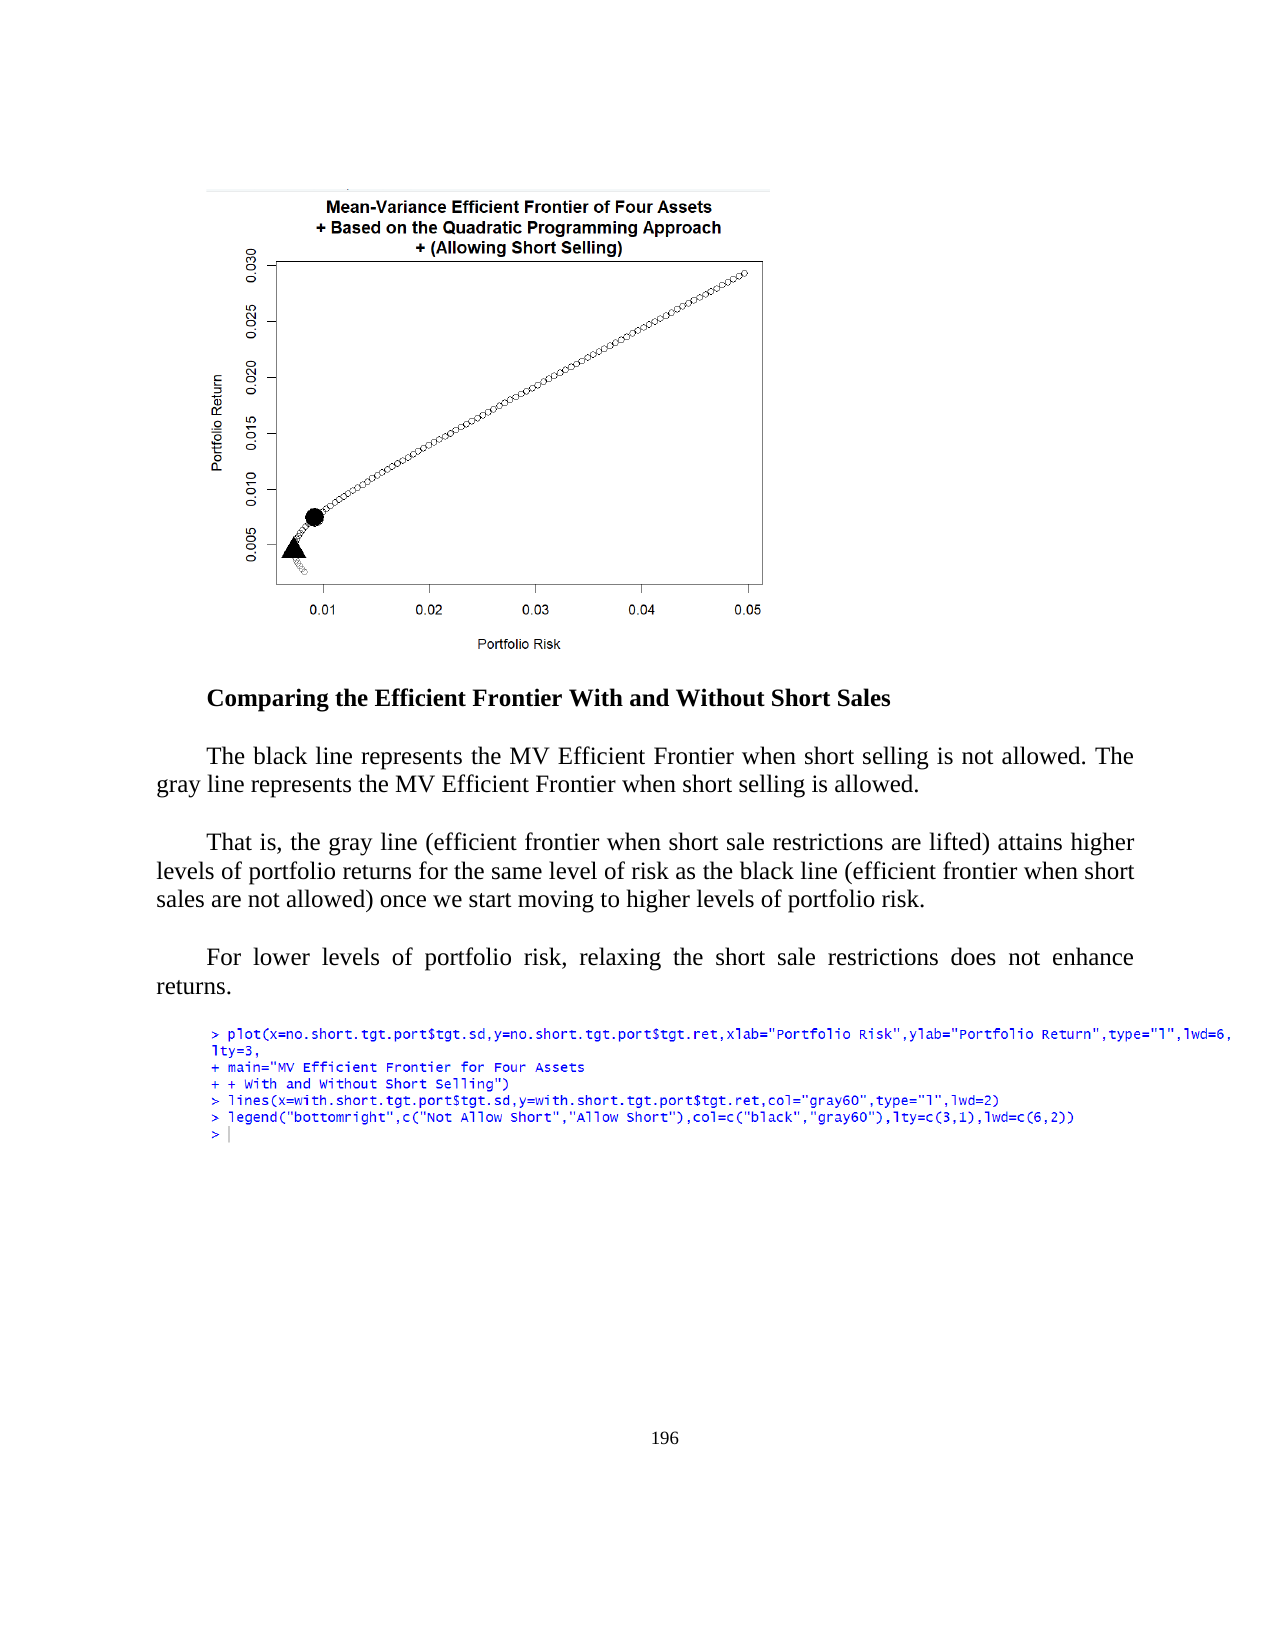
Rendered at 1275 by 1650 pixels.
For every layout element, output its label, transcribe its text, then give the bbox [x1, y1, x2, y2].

picture [206, 189, 770, 655]
text For lower levels of portfolio risk, relaxing the short sale restrictions does not enhance returns. [156, 942, 1135, 999]
picture [206, 1028, 1233, 1143]
text That is, the gray line (efficient frontier when short sale restrictions are lifted) attains higher levels of portfolio returns for the same level of risk as the black line (efficient frontier when short sales are not allowed) once we start moving to higher levels of portfolio risk. [156, 827, 1135, 913]
text The black line represents the MV Efficient Frontier when short selling is not allowed. The gray line represents the MV Efficient Frontier when short selling is allowed. [156, 741, 1135, 798]
text Comparing the Efficient Frontier With and Without Short Sales [156, 683, 1135, 712]
